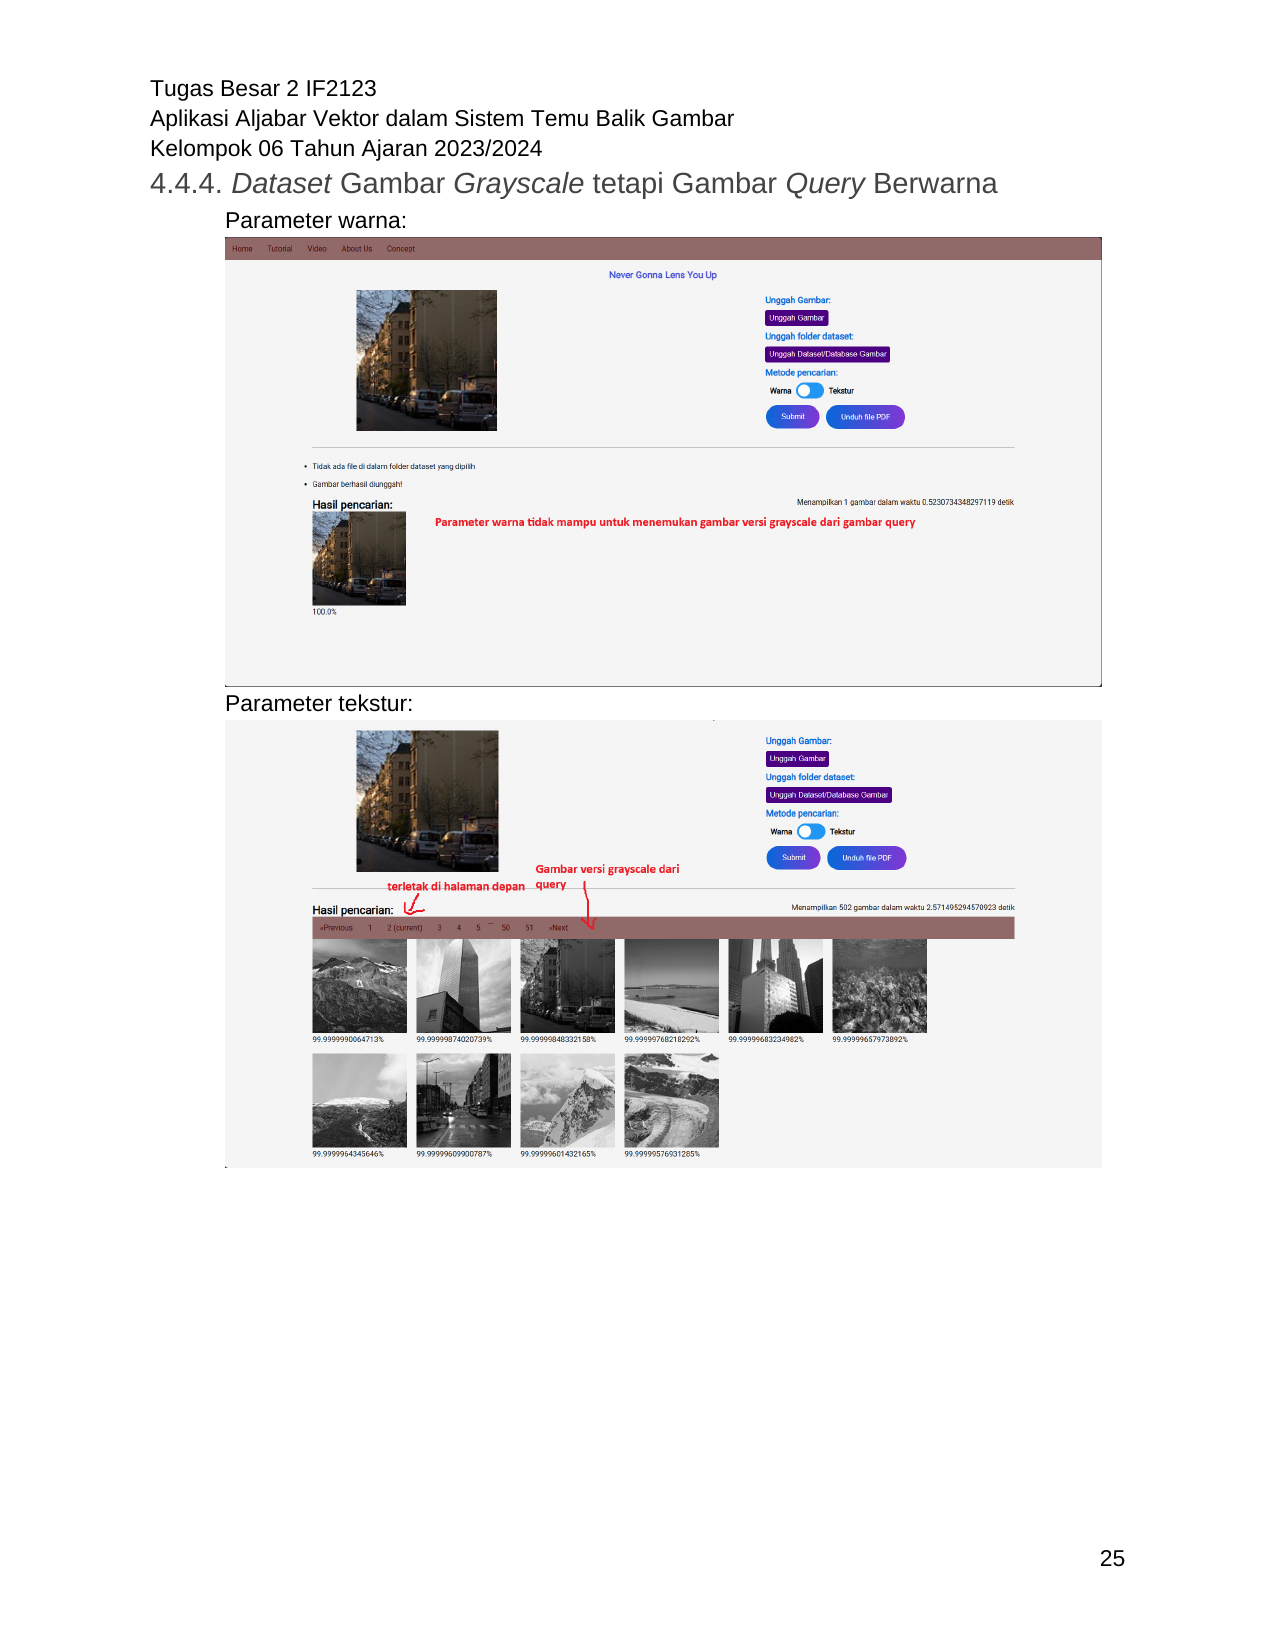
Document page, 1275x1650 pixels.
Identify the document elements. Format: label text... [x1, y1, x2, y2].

picture [225, 720, 1111, 1170]
subtitle 4.4.4. Dataset Gambar Grayscale tetapi Gambar Query Berwarna [150, 166, 1125, 199]
picture [225, 237, 1103, 687]
